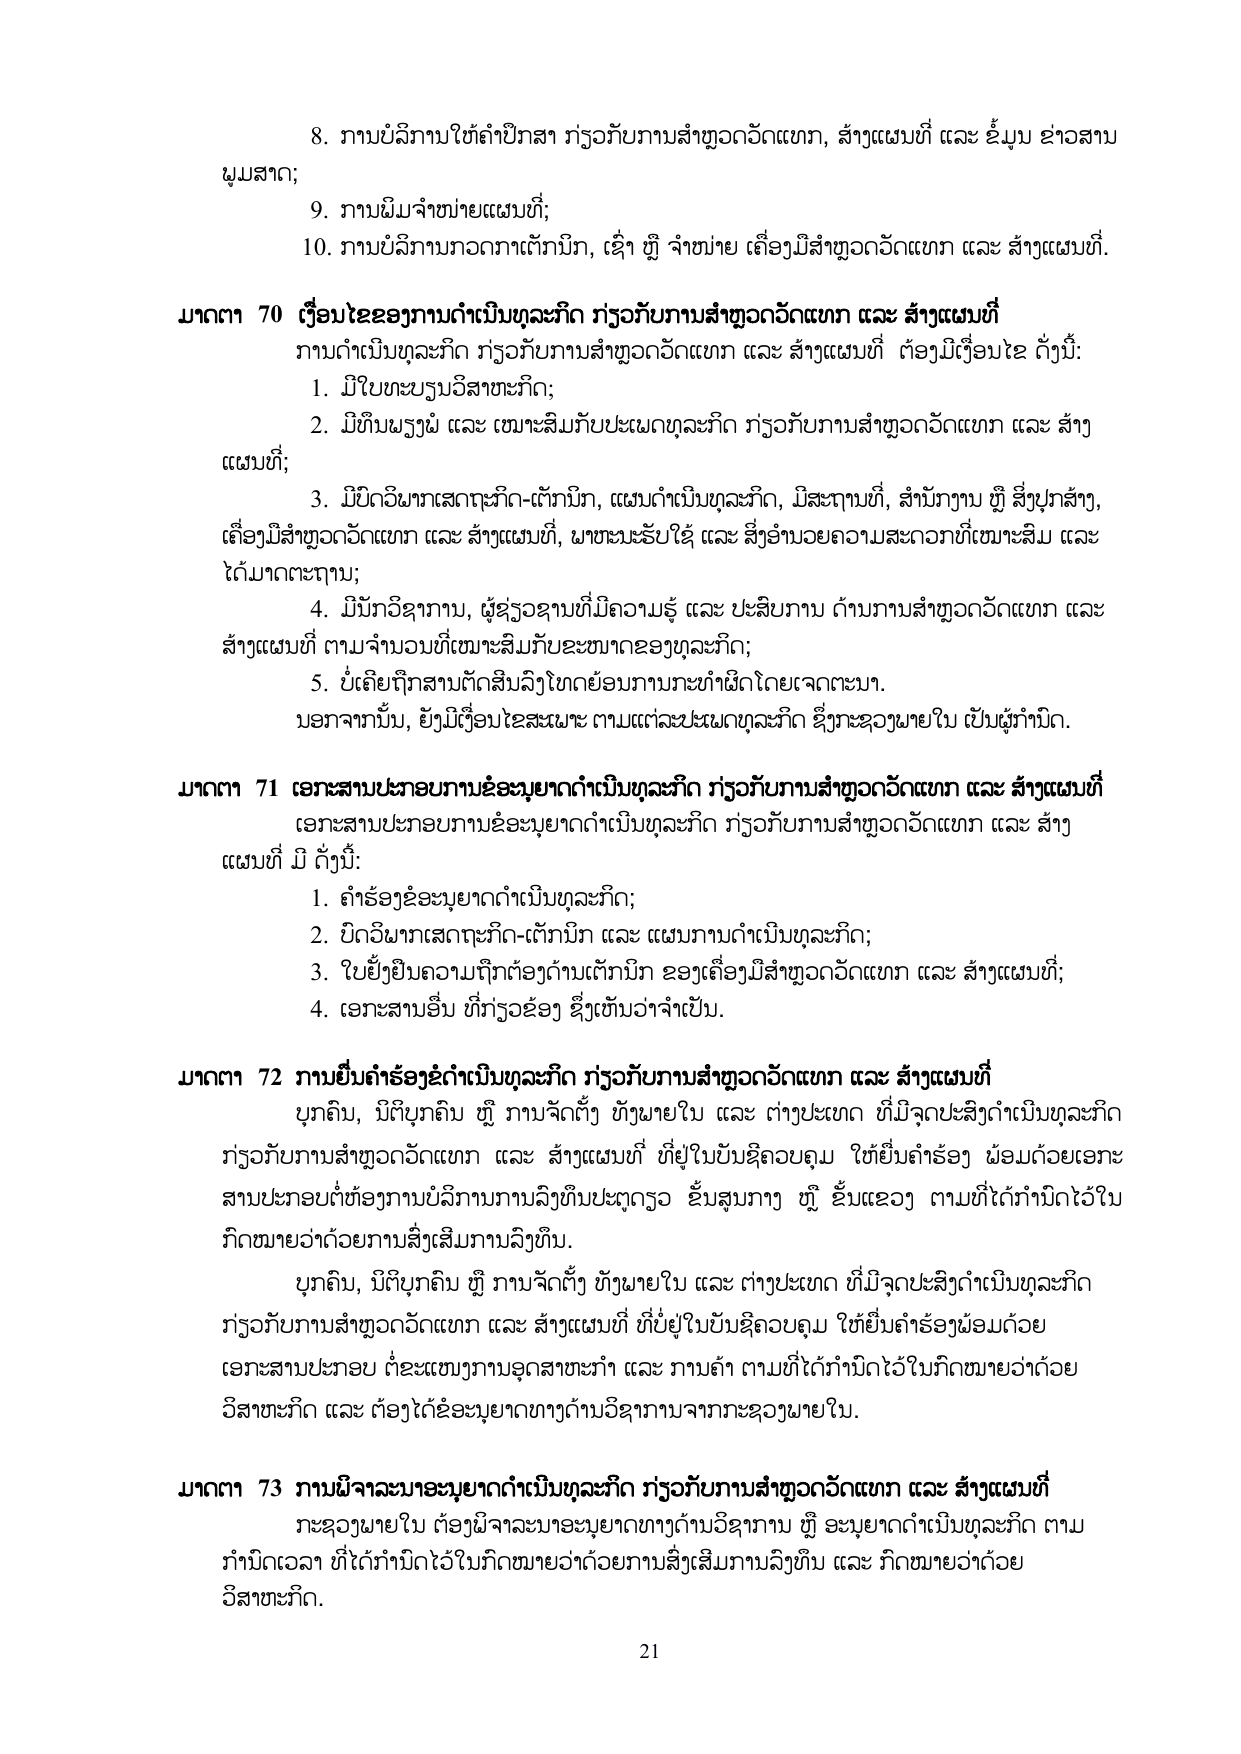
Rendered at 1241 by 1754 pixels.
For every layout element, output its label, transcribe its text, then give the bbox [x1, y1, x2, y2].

text ເອກະສານ​ປະກອບການຂໍອະນຸຍາດດໍາເນີນທຸລະກິດ ກ່ຽວກັບການສໍາຫຼວດວັດແທກ ແລະ ສ້າງແຜນທີ່ ​ມີ ​ດັ່ງ​ນີ້: [222, 806, 1122, 880]
list ມີທຶນພຽງພໍ ແລະ ເໝາະສົມກັບປະເພດທຸລະກິດ ກ່ຽວກັບການສໍາຫຼວດວັດແທກ ແລະ ສ້າງແຜນທີ່; [222, 407, 1122, 481]
list ​ເອກະສານ​ອື່ນ ​ທີ່​ກ່ຽວຂ້ອງ ຊຶ່ງເຫັນວ່າຈໍາເປັນ. [275, 991, 1122, 1028]
subtitle ມາດຕາ 71 ເອກະສານ​ປະກອບການຂໍອະນຸຍາດດໍາເນີນທຸລະກິດ ກ່ຽວກັບການສໍາຫຼວດວັດແທກ ແລະ ສ້າງແຜນທີ່ [177, 769, 1122, 806]
list ການພິມຈໍາໜ່າຍແຜນທີ່; [275, 192, 1122, 229]
list ​ໃບຢັ້ງຢືນຄວາມຖືກຕ້ອງດ້ານເຕັກນິກ ຂອງເຄື່ອງມືສໍາຫຼວດວັດແທກ ແລະ ສ້າງແຜນທີ່; [275, 954, 1122, 991]
list ຄຳ​ຮ້ອງ​ຂໍອະນຸຍາດ​​ດໍາເນີນທຸລະກິດ; [275, 880, 1122, 917]
list ບົດ​ວິພາກ​ເສດຖະກິດ-​ເຕັກນິກ​ ແລະ ແຜນການດໍາເນີນທຸລະກິດ; [275, 917, 1122, 954]
list ບຸກຄົນ, ນິຕິບຸກຄົນ ຫຼື ການຈັດຕັ້ງ ທັງພາຍໃນ ແລະ ຕ່າງປະເທດ ທີ່ມີຈຸດປະສົງດໍາເນີນທຸລະກິດກ່ຽວກັບການສໍາຫຼວດວັດແທກ ແລະ ສ້າງແຜນທີ່ ທີ່ຢູ່ໃນບັນຊີຄວບຄຸມ ໃຫ້ຍື່ນຄໍາຮ້ອງ ພ້ອມດ້ວຍເອກະ ສານປະກອບຕໍ່ຫ້ອງການບໍລິການການລົງທຶນປະຕູດຽວ ຂັ້ນສູນກາງ ຫຼື ຂັ້ນແຂວງ ຕາມທີ່ໄດ້ກໍານົດໄວ້ໃນກົດໝາຍວ່າດ້ວຍການສົ່ງເສີມການລົງທຶນ. [222, 1095, 1122, 1259]
list ການບໍລິການກວດກາເຕັກນິກ, ເຊົ່າ ຫຼື ຈໍາໜ່າຍ ເຄື່ອງມືສໍາຫຼວດວັດແທກ ແລະ ສ້າງແຜນທີ່. [266, 229, 1122, 266]
list ບໍ່ເຄີຍຖືກສານຕັດສີນລົງໂທດຍ້ອນການກະທໍາຜິດໂດຍເຈດຕະນາ. [222, 665, 1122, 702]
text ການ​ດຳ​ເນີນ​ທຸລະ​ກິດ ​ກ່ຽວ​ກັບ​ການ​ສຳ​ຫຼວດວັດ​ແທກ ແລະ ສ້າງ​ແຜນ​ທີ່ ​ ​ຕ້ອງ​ມີ​ເງື່ອນ​ໄຂ​ ດັ່ງ​ນີ້: [252, 333, 1122, 370]
list ບຸກຄົນ, ນິຕິບຸກຄົນ ຫຼື ການຈັດຕັ້ງ ທັງພາຍໃນ ແລະ ຕ່າງປະເທດ ທີ່ມີຈຸດປະສົງດໍາເນີນທຸລະກິດກ່ຽວກັບການສໍາຫຼວດວັດແທກ ແລະ ສ້າງແຜນທີ່ ທີ່ບໍ່ຢູ່ໃນບັນຊີຄວບຄຸມ ໃຫ້ຍື່ນຄໍາຮ້ອງພ້ອມດ້ວຍ ເອກະສານປະກອບ ຕໍ່ຂະແໜງການອຸດສາຫະກໍາ ແລະ ການຄ້າ ຕາມທີ່ໄດ້ກໍານົດໄວ້ໃນກົດໝາຍວ່າດ້ວຍວິສາຫະກິດ ແລະ ຕ້ອງໄດ້ຂໍອະນຸຍາດທາງດ້ານວິຊາການຈາກກະຊວງພາຍໃນ. [222, 1265, 1122, 1429]
list ການບໍລິການໃຫ້ຄໍາປຶກສາ ກ່ຽວກັບການສໍາຫຼວດວັດແທກ, ສ້າງແຜນທີ່ ແລະ ຂໍ້ມູນ ຂ່າວສານພູມສາດ; [222, 118, 1122, 192]
subtitle ມາດຕາ 72 ການຍື່ນຄໍາຮ້ອງຂໍດໍາເນີນທຸລະກິດ ກ່ຽວກັບການສໍາຫຼວດວັດແທກ ແລະ ສ້າງແຜນທີ່ [177, 1058, 1122, 1095]
text ກະຊວງພາຍໃນ ຕ້ອງພິຈາລະນາອະນຸຍາດທາງດ້ານວິຊາການ ຫຼື ອະນຸຍາດດໍາເນີນທຸລະກິດ ຕາມກໍານົດເວລາ ທີ່ໄດ້ກໍານົດໄວ້ໃນກົດໝາຍວ່າດ້ວຍການສົ່ງເສີມການລົງທຶນ ແລະ ກົດໝາຍວ່າດ້ວຍວິສາຫະກິດ. [222, 1507, 1122, 1617]
subtitle ມາດຕາ 70​ ເງື່ອນ​ໄຂ​ຂອງ​ການ​ດຳ​ເນີນ​ທຸລະ​ກິດ ກ່ຽວກັບການສໍາຫຼວດວັດແທກ ແລະ ສ້າງແຜນທີ່ [177, 296, 1122, 333]
list ມີບົດວິພາກເສດຖະກິດ-ເຕັກນິກ, ແຜນດໍາເນີນທຸລະກິດ, ມີສະຖານທີ່, ສໍານັກງານ ຫຼື ສິ່ງປຸກສ້າງ, ເຄື່ອງມືສໍາຫຼວດວັດແທກ ແລະ ສ້າງແຜນທີ່, ພາຫະນະຮັບໃຊ້ ແລະ ສິ່ງອໍານວຍຄວາມສະດວກທີ່ເໝາະສົມ ແລະ ໄດ້ມາດຕະຖານ; [222, 481, 1122, 591]
list ມີນັກວິຊາການ, ​ຜູ້​ຊ່ຽວຊານທີ່​ມີຄວາມຮູ້ ແລະ ​ປະສົບ​ການ​ ດ້ານການສໍາຫຼວດວັດແທກ ແລະ ສ້າງແຜນທີ່ ຕາມ​ຈຳນວນ​ທີ່​ເໝາະ​ສົມ​ກັບ​ຂະໜາດ​ຂອງ​ທຸລະ​ກິດ; [222, 591, 1122, 665]
text ນອກຈາກນັ້ນ, ຍັງມີເງື່ອນໄຂສະເພາະ ຕາມແຕ່ລະປະເພດທຸລະກິດ ຊຶ່ງກະຊວງພາຍໃນ ເປັນຜູ້ກໍານົດ. [222, 702, 1122, 739]
list ມີໃບທະບຽນວິສາຫະກິດ; [222, 370, 1122, 407]
subtitle ມາດຕາ 73 ການ​ພິຈາລະນາ​ອະນຸຍາດດໍາເນີນທຸລະກິດ ກ່ຽວກັບການສໍາຫຼວດວັດແທກ ແລະ ສ້າງແຜນທີ່ [177, 1470, 1122, 1507]
